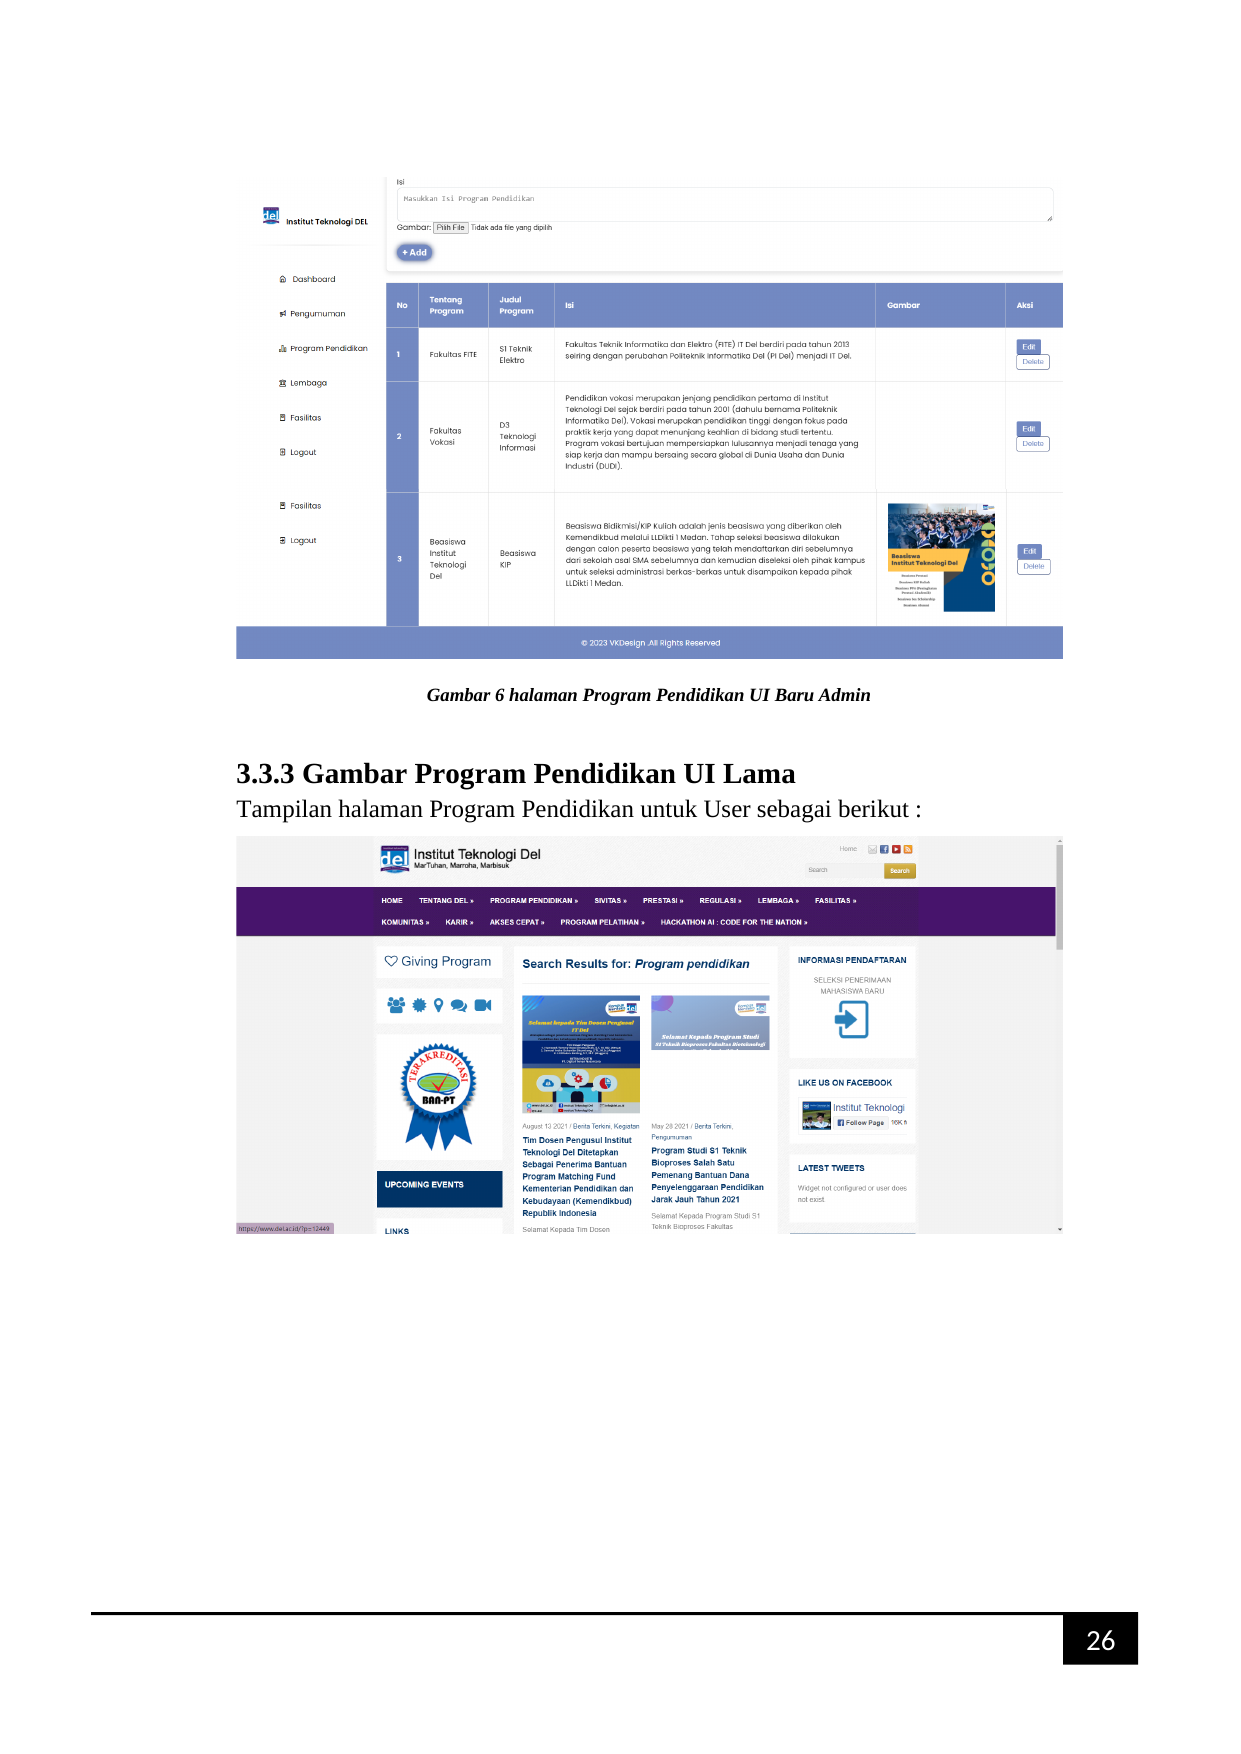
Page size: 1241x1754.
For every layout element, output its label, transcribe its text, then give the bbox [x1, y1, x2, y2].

subtitle 3.3.3 Gambar Program Pendidikan UI Lama [236, 756, 1063, 789]
picture [236, 177, 1063, 659]
subtitle Tampilan halaman Program Pendidikan untuk User sebagai berikut : [236, 794, 1063, 822]
picture [236, 836, 1063, 1234]
text Gambar 6 halaman Program Pendidikan UI Baru Admin [236, 684, 1063, 706]
